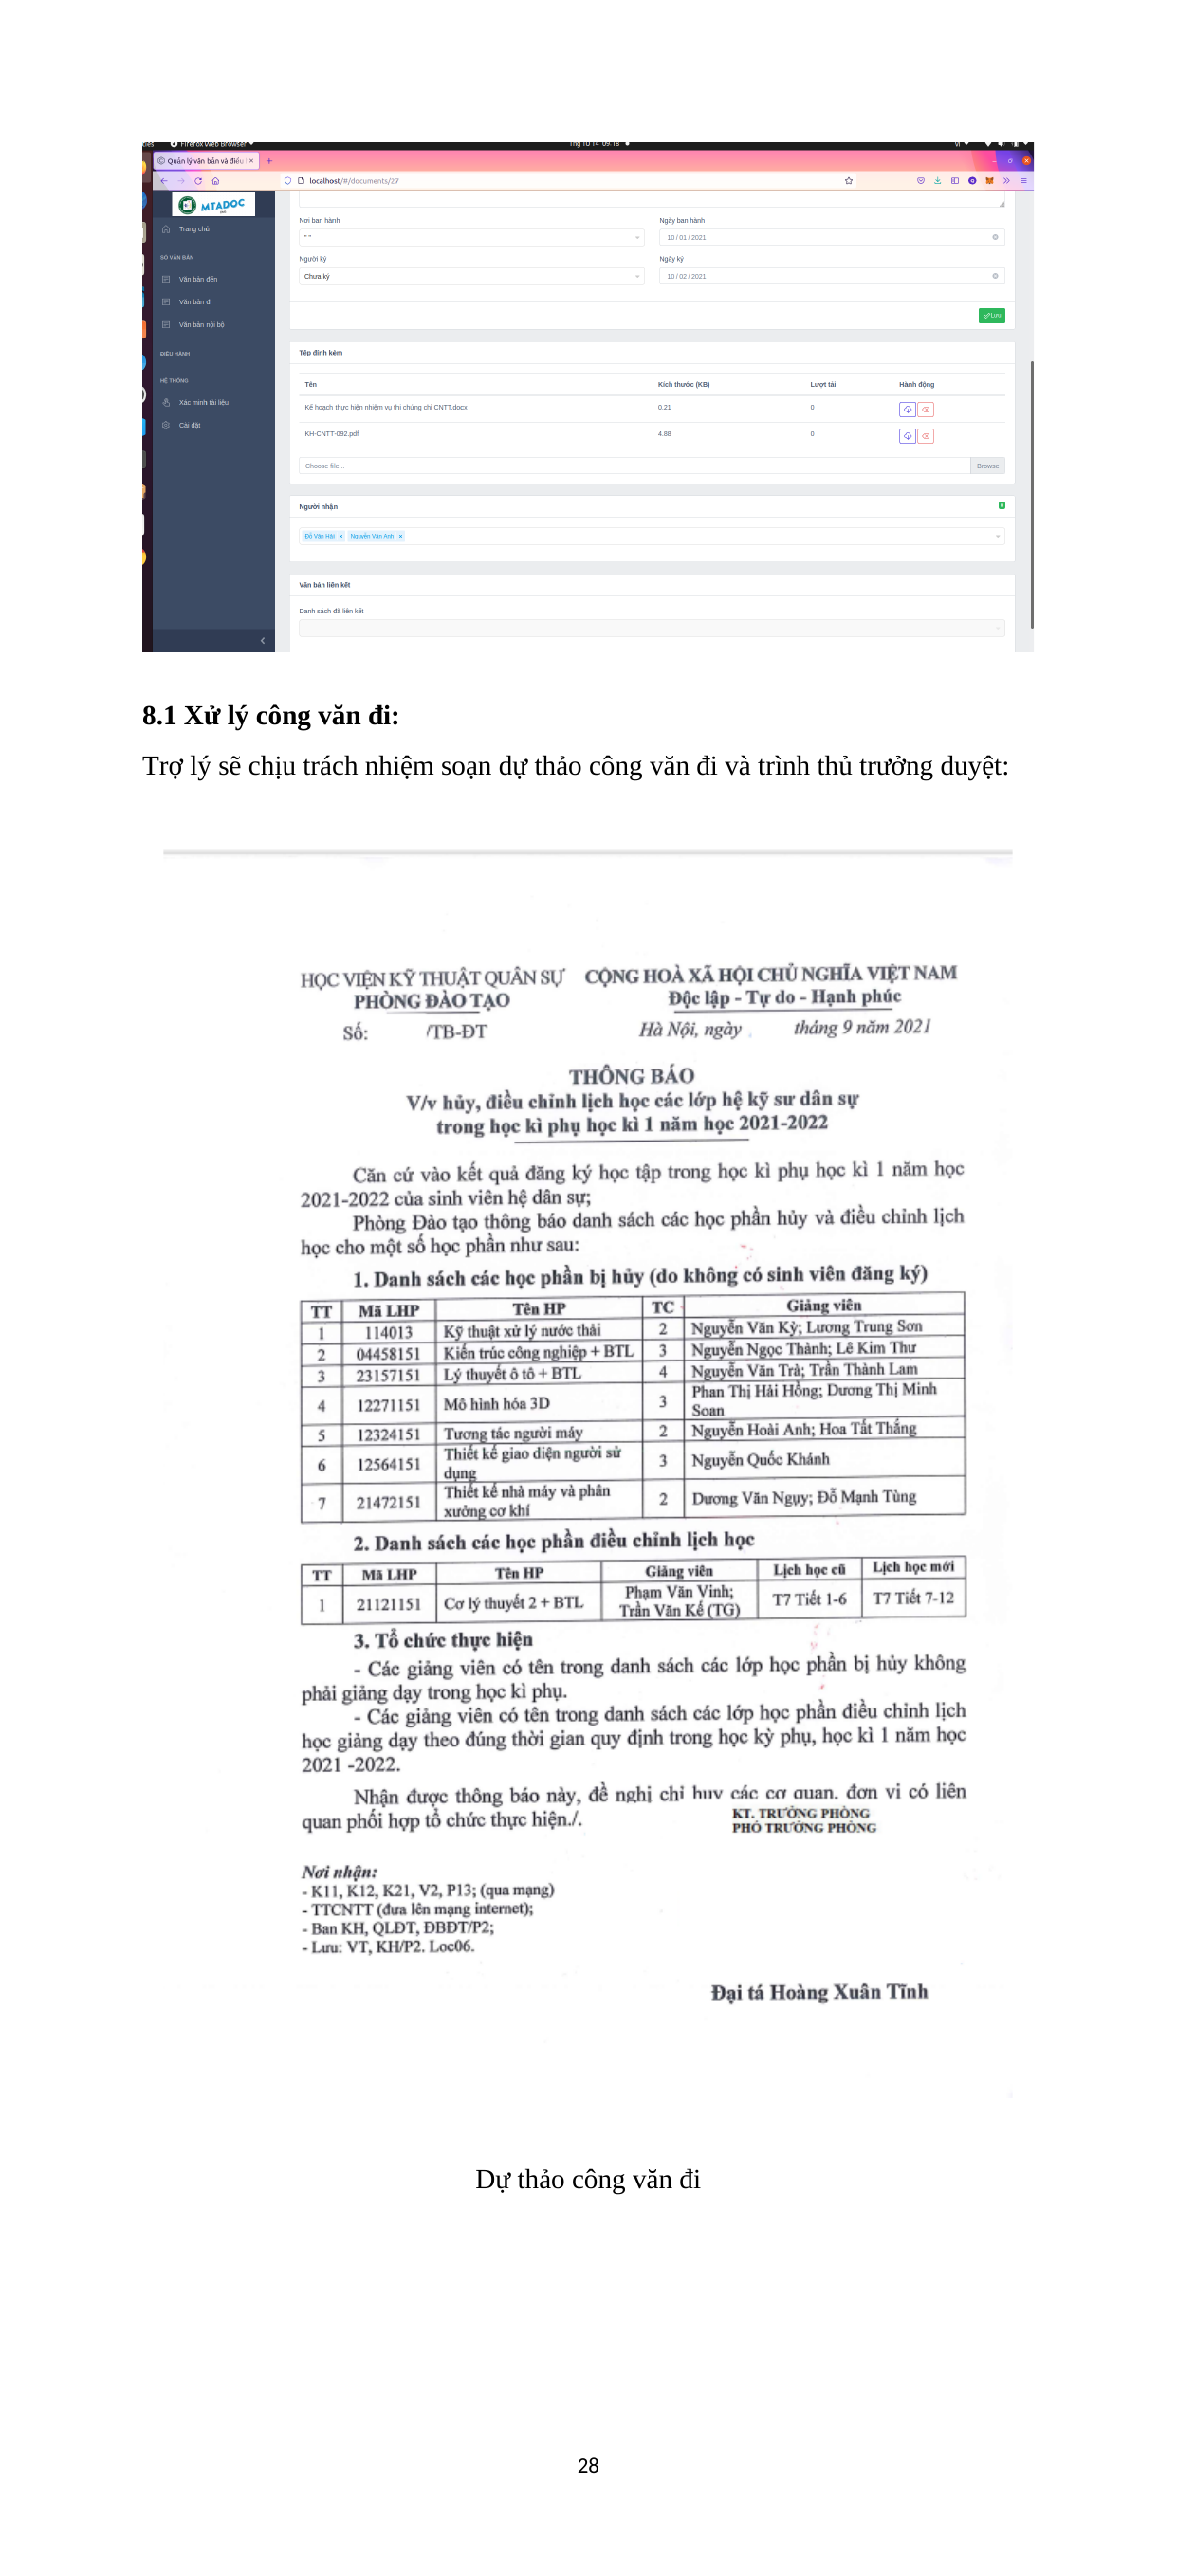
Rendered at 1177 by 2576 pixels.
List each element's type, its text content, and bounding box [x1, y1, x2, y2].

picture [163, 849, 1013, 2098]
picture [142, 142, 1035, 652]
text Dự thảo công văn đi [142, 2163, 1034, 2195]
text 8.1 Xử lý công văn đi: [142, 699, 1034, 731]
text Trợ lý sẽ chịu trách nhiệm soạn dự thảo công văn đi và trình thủ trưởng duyệt: [142, 749, 1034, 780]
